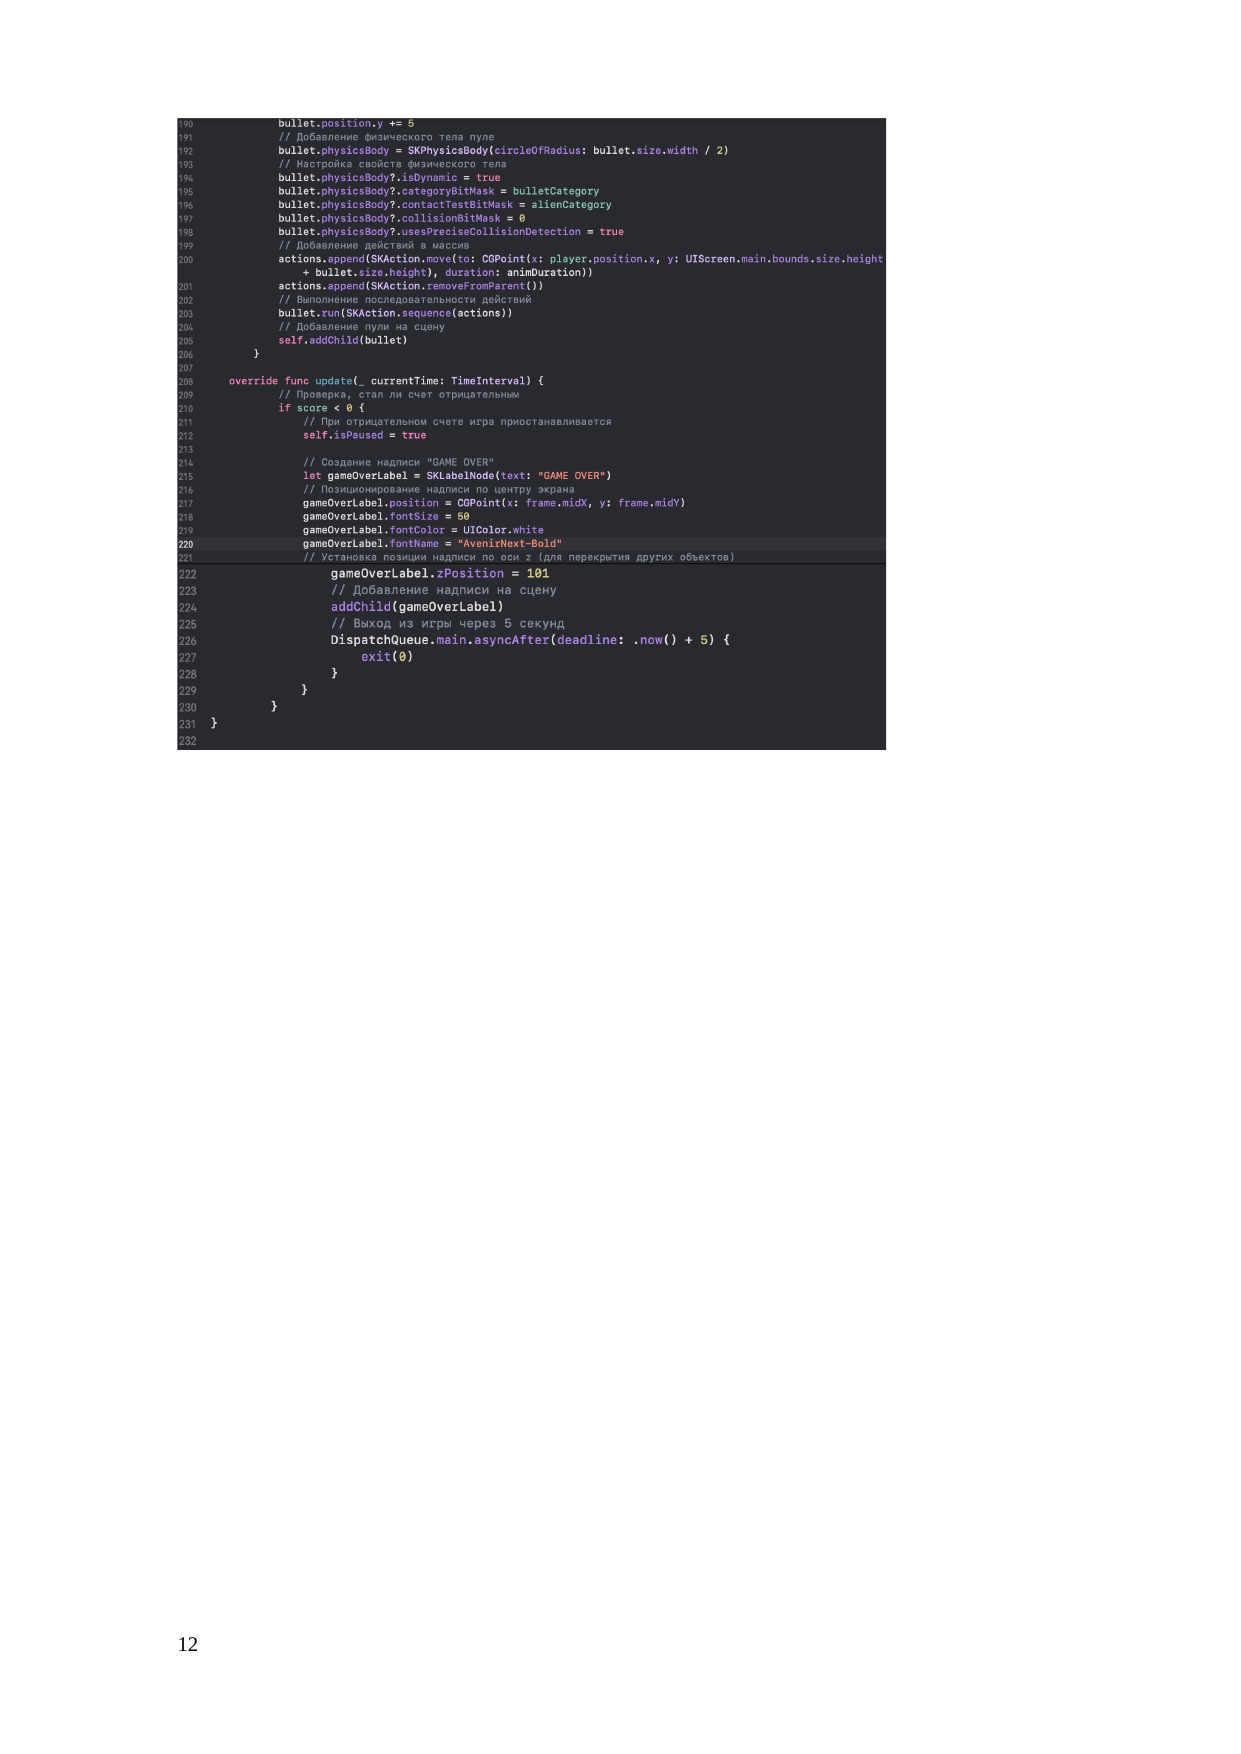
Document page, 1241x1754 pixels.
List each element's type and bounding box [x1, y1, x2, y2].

picture [177, 118, 887, 750]
